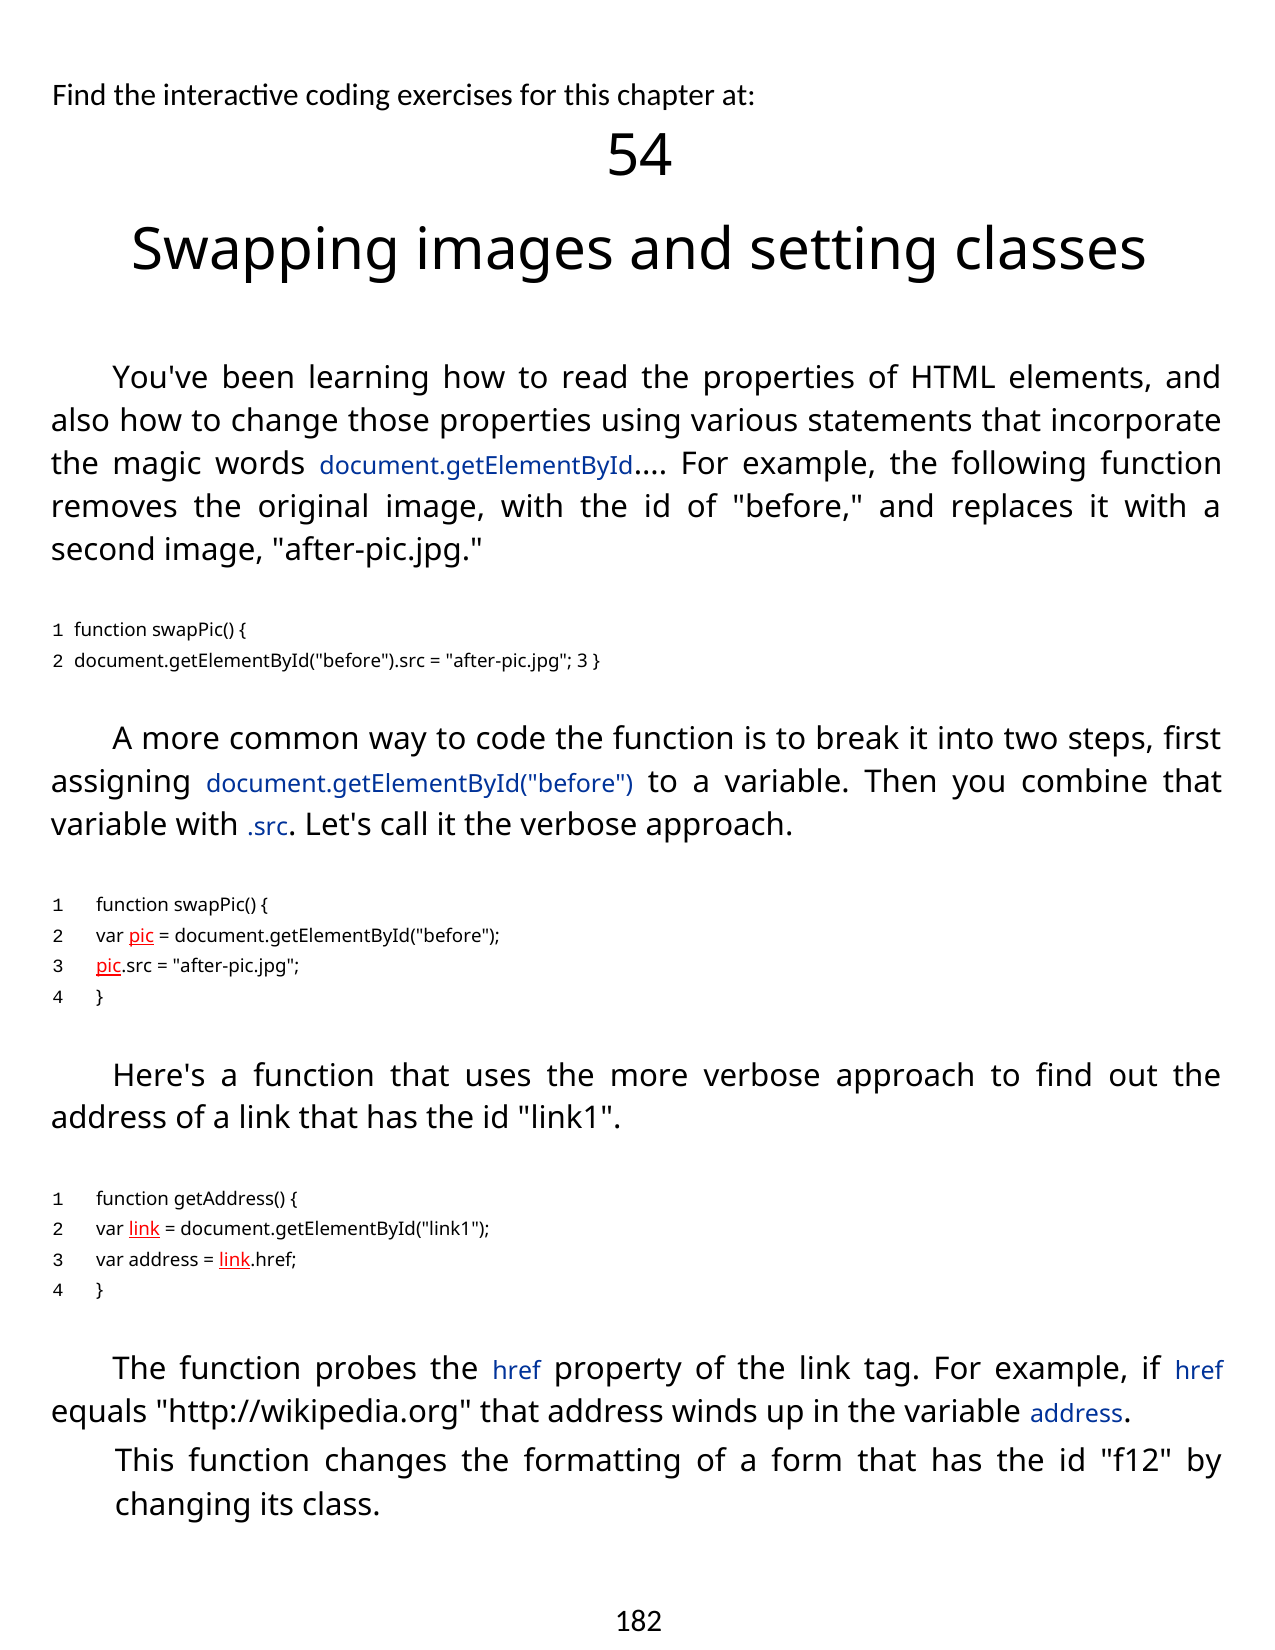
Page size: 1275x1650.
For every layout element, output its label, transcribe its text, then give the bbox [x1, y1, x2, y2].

list function swapPic() { [52, 617, 720, 642]
text This function changes the formatting of a form that has the id "f12" by changing its class. [114, 1438, 1223, 1524]
text A more common way to code the function is to break it into two steps, first assigning document.getElementById("before") to a variable. Then you combine that variable with .src. Let's call it the verbose approach. [51, 716, 1223, 845]
list var link = document.getElementById("link1"); [52, 1215, 1225, 1241]
list function getAddress() { [52, 1185, 1225, 1211]
list var address = link.href; [52, 1246, 1225, 1272]
text Here's a function that uses the more verbose approach to find out the address of a link that has the id "link1". [51, 1052, 1223, 1138]
list document.getElementById("before").src = "after-pic.jpg"; 3 } [52, 647, 720, 673]
list pic.src = "after-pic.jpg"; [52, 953, 1225, 978]
list } [52, 983, 1225, 1009]
text The function probes the href property of the link tag. For example, if href equals "http://wikipedia.org" that address winds up in the variable address. [51, 1346, 1223, 1432]
text Swapping images and setting classes [52, 207, 1226, 287]
list function swapPic() { [52, 892, 1225, 917]
list } [52, 1276, 1225, 1302]
text You've been learning how to read the properties of HTML elements, and also how to change those properties using various statements that incorporate the magic words document.getElementById.... For example, the following function removes the original image, with the id of "before," and replaces it with a second image, "after-pic.jpg." [51, 355, 1223, 570]
list var pic = document.getElementById("before"); [52, 922, 1225, 948]
text 54 [52, 113, 1226, 193]
